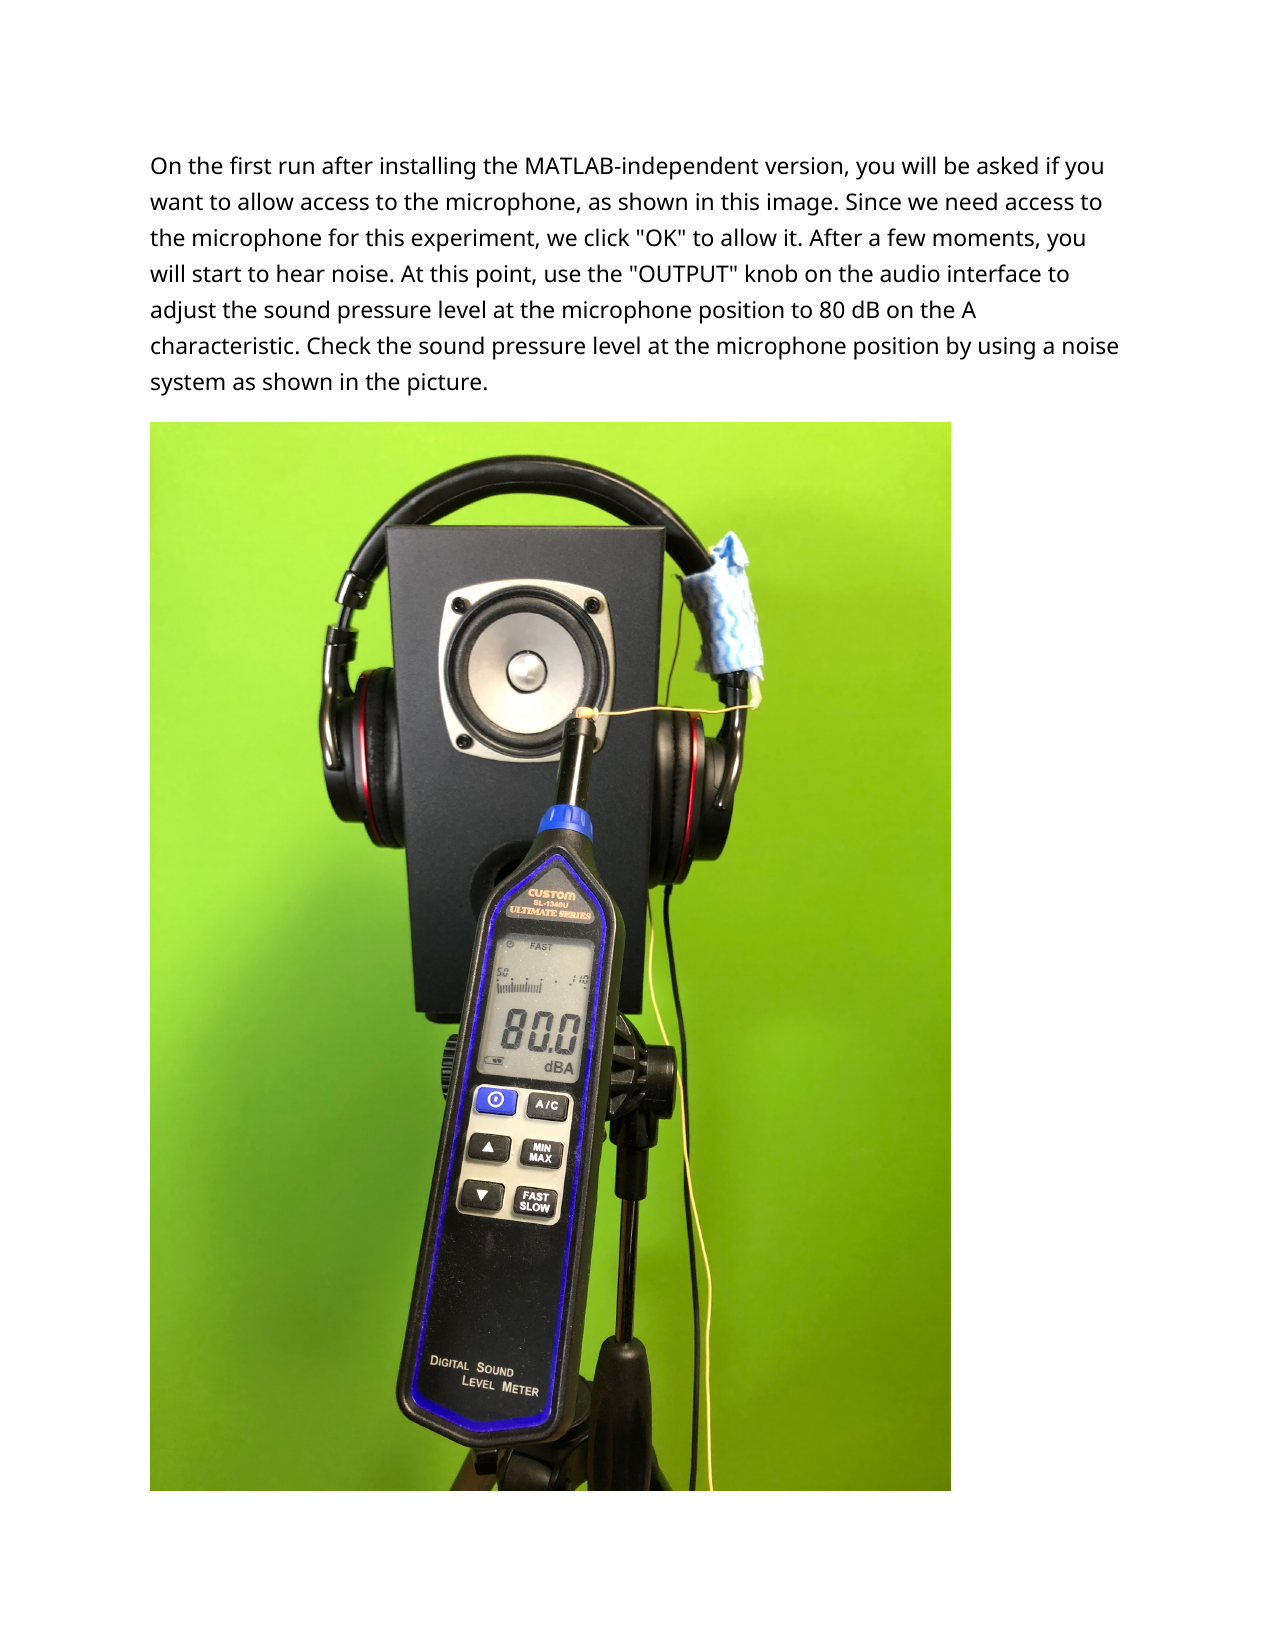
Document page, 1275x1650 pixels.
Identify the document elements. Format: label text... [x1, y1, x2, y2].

text On the first run after installing the MATLAB-independent version, you will be asked if you want to allow access to the microphone, as shown in this image. Since we need access to the microphone for this experiment, we click "OK" to allow it. After a few moments, you will start to hear noise. At this point, use the "OUTPUT" knob on the audio interface to adjust the sound pressure level at the microphone position to 80 dB on the A characteristic. Check the sound pressure level at the microphone position by using a noise system as shown in the picture. [150, 150, 1125, 397]
picture [150, 422, 951, 1491]
